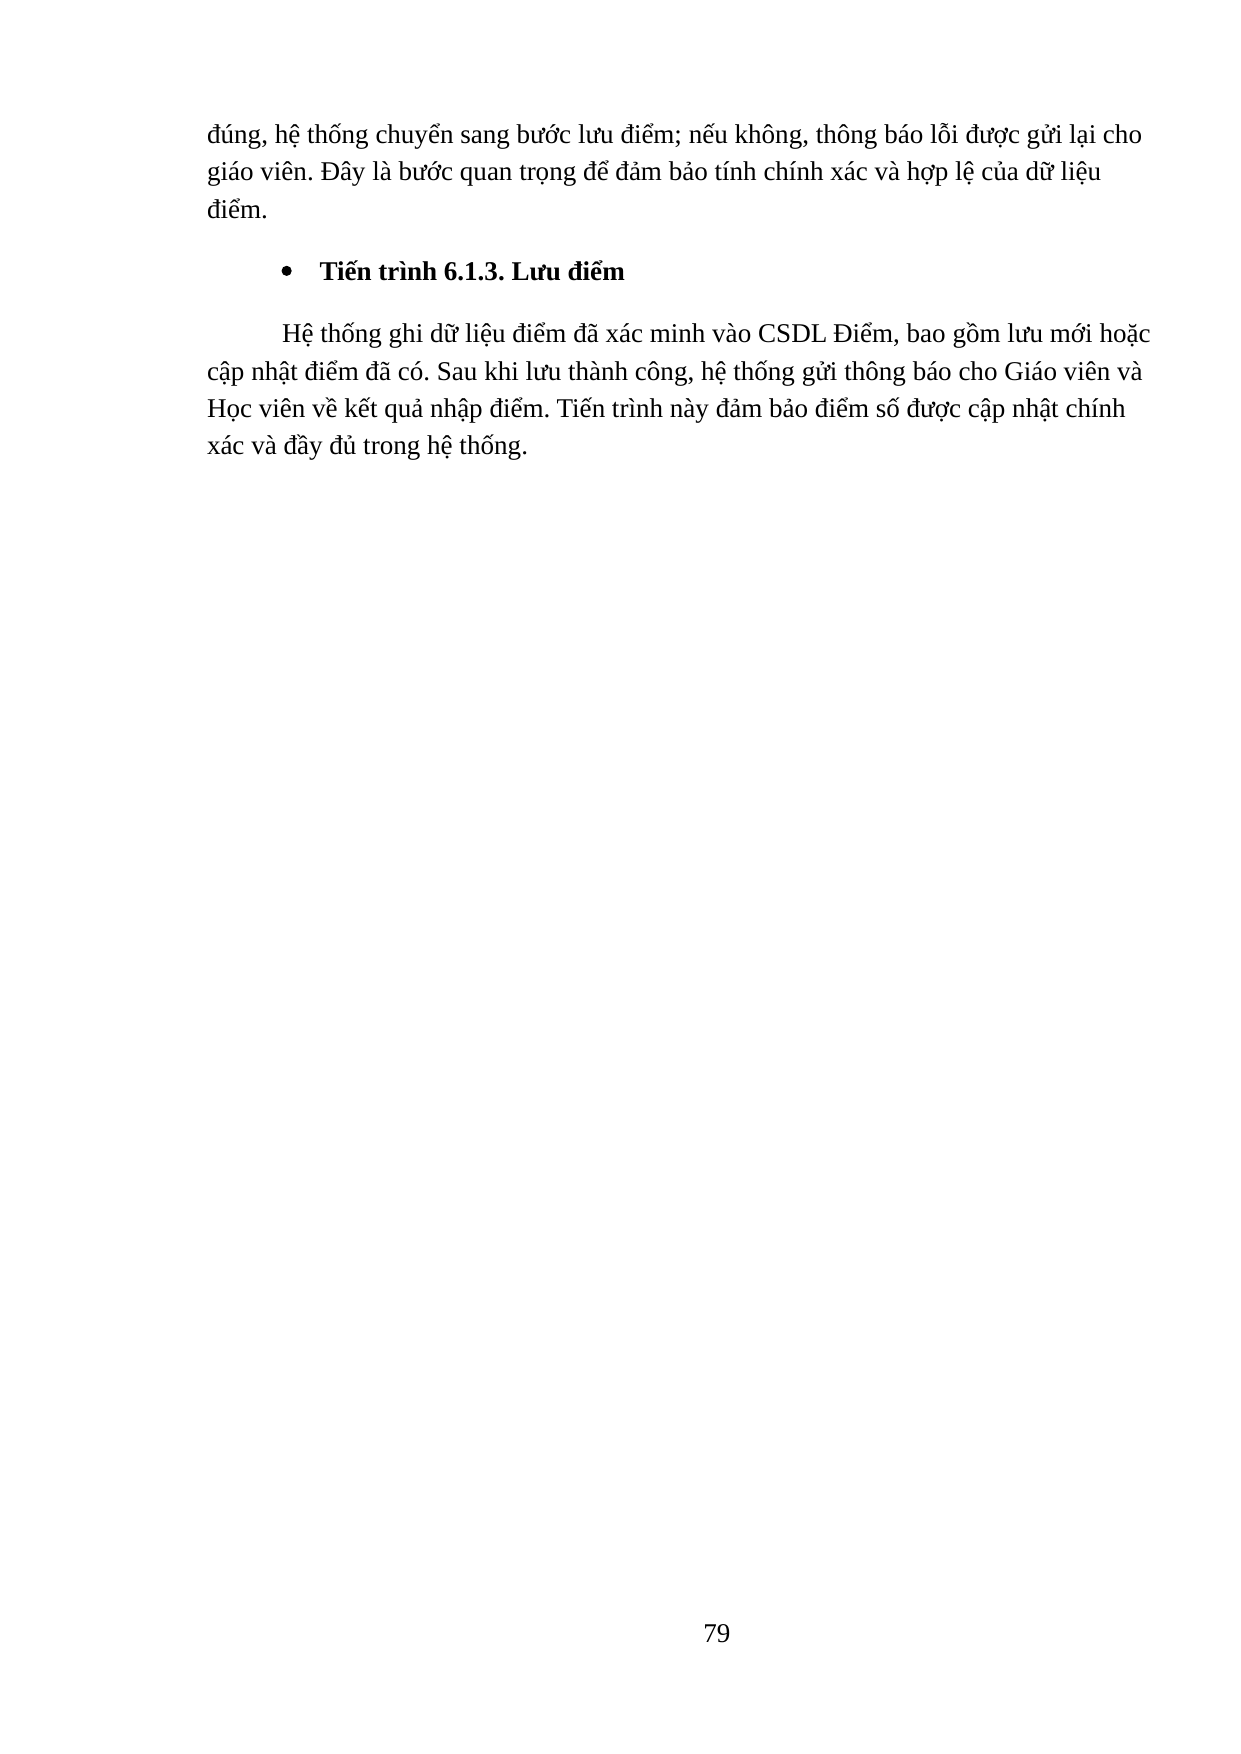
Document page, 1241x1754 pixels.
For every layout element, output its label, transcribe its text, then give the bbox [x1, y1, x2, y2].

list Tiến trình 6.1.3. Lưu điểm [282, 255, 1152, 286]
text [207, 118, 1152, 224]
text Hệ thống ghi dữ liệu điểm đã xác minh vào CSDL Điểm, bao gồm lưu mới hoặc cập nhật điểm đã có. Sau khi lưu thành công, hệ thống gửi thông báo cho Giáo viên và Học viên về kết quả nhập điểm. Tiến trình này đảm bảo điểm số được cập nhật chính xác và đầy đủ trong hệ thống. [207, 317, 1152, 461]
